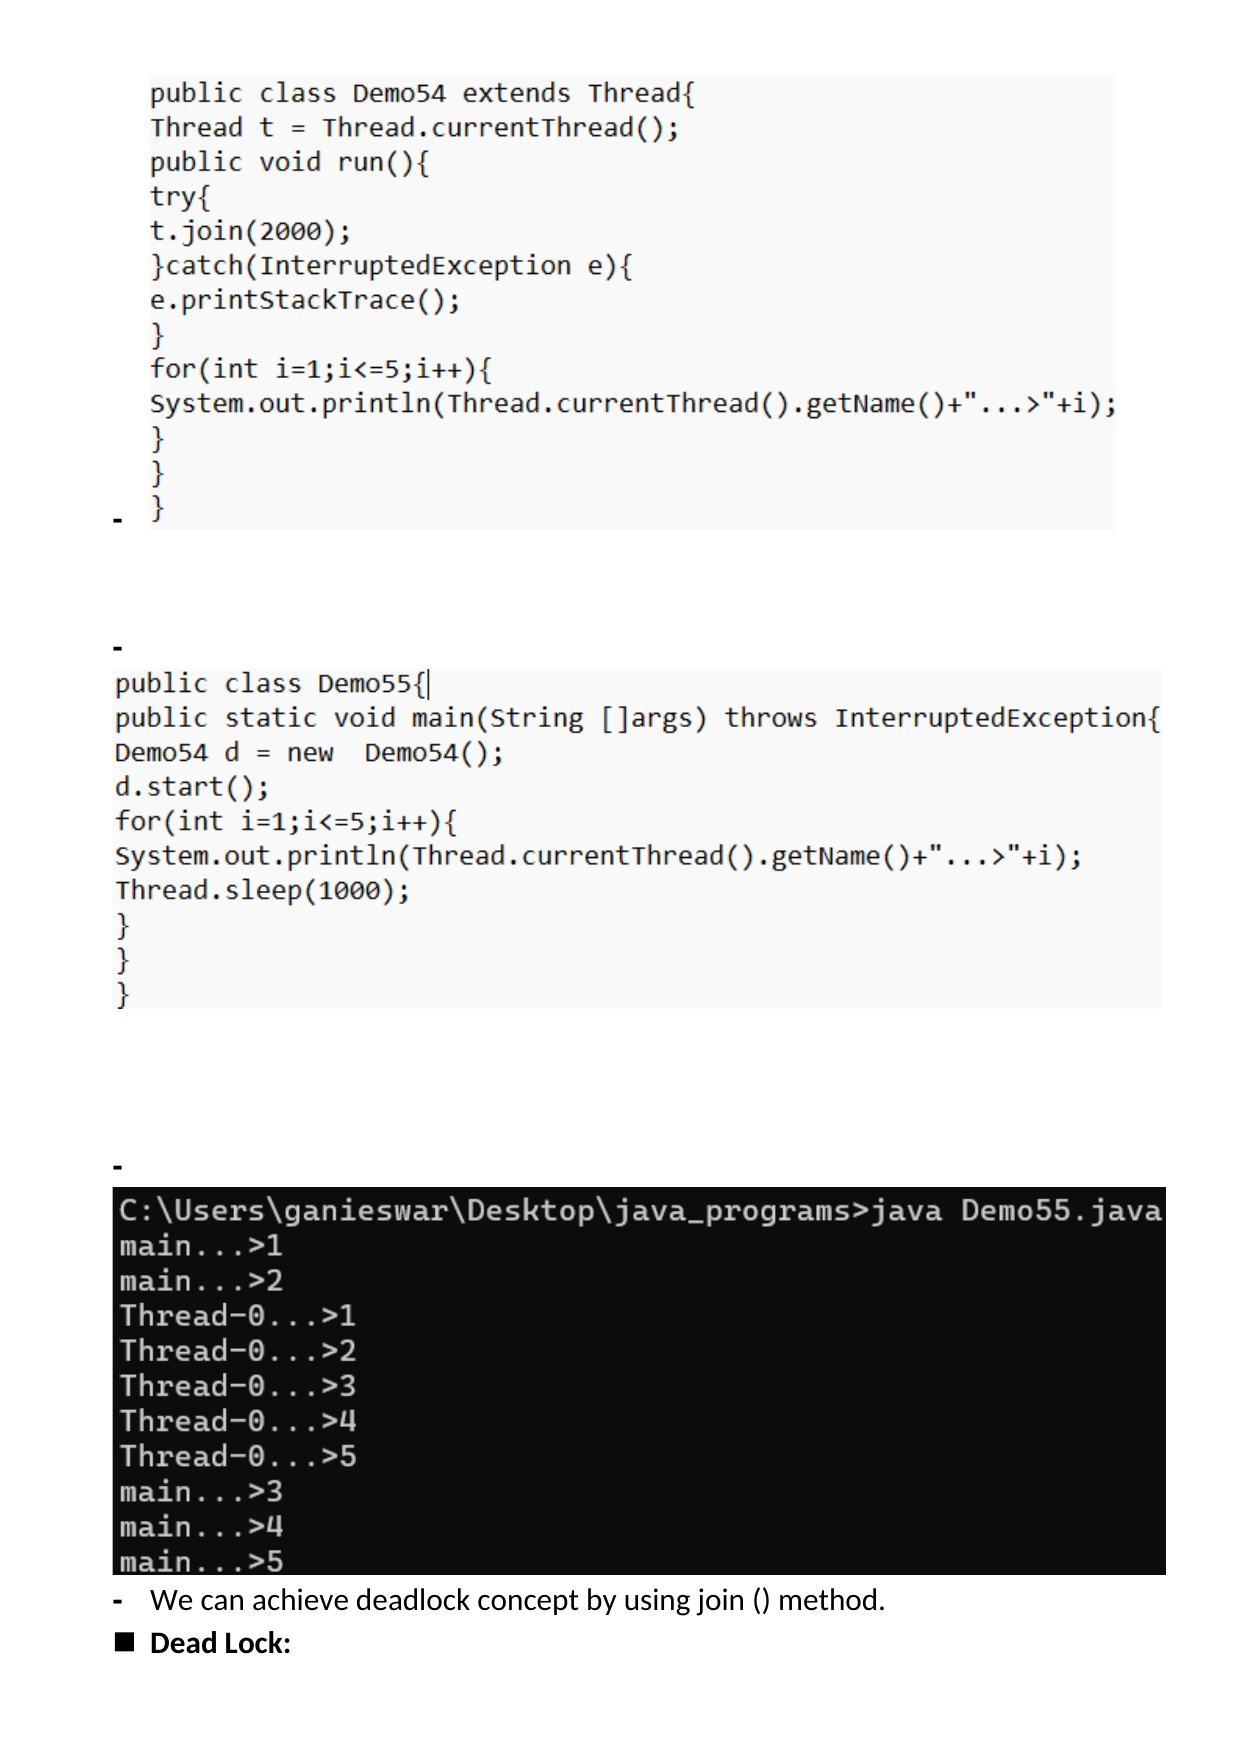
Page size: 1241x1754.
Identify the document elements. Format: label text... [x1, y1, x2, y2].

picture [150, 75, 1116, 530]
list Dead Lock: [112, 1623, 1165, 1661]
picture [112, 1187, 1166, 1575]
list We can achieve deadlock concept by using join () method. [112, 1577, 1165, 1619]
picture [112, 669, 1161, 1009]
